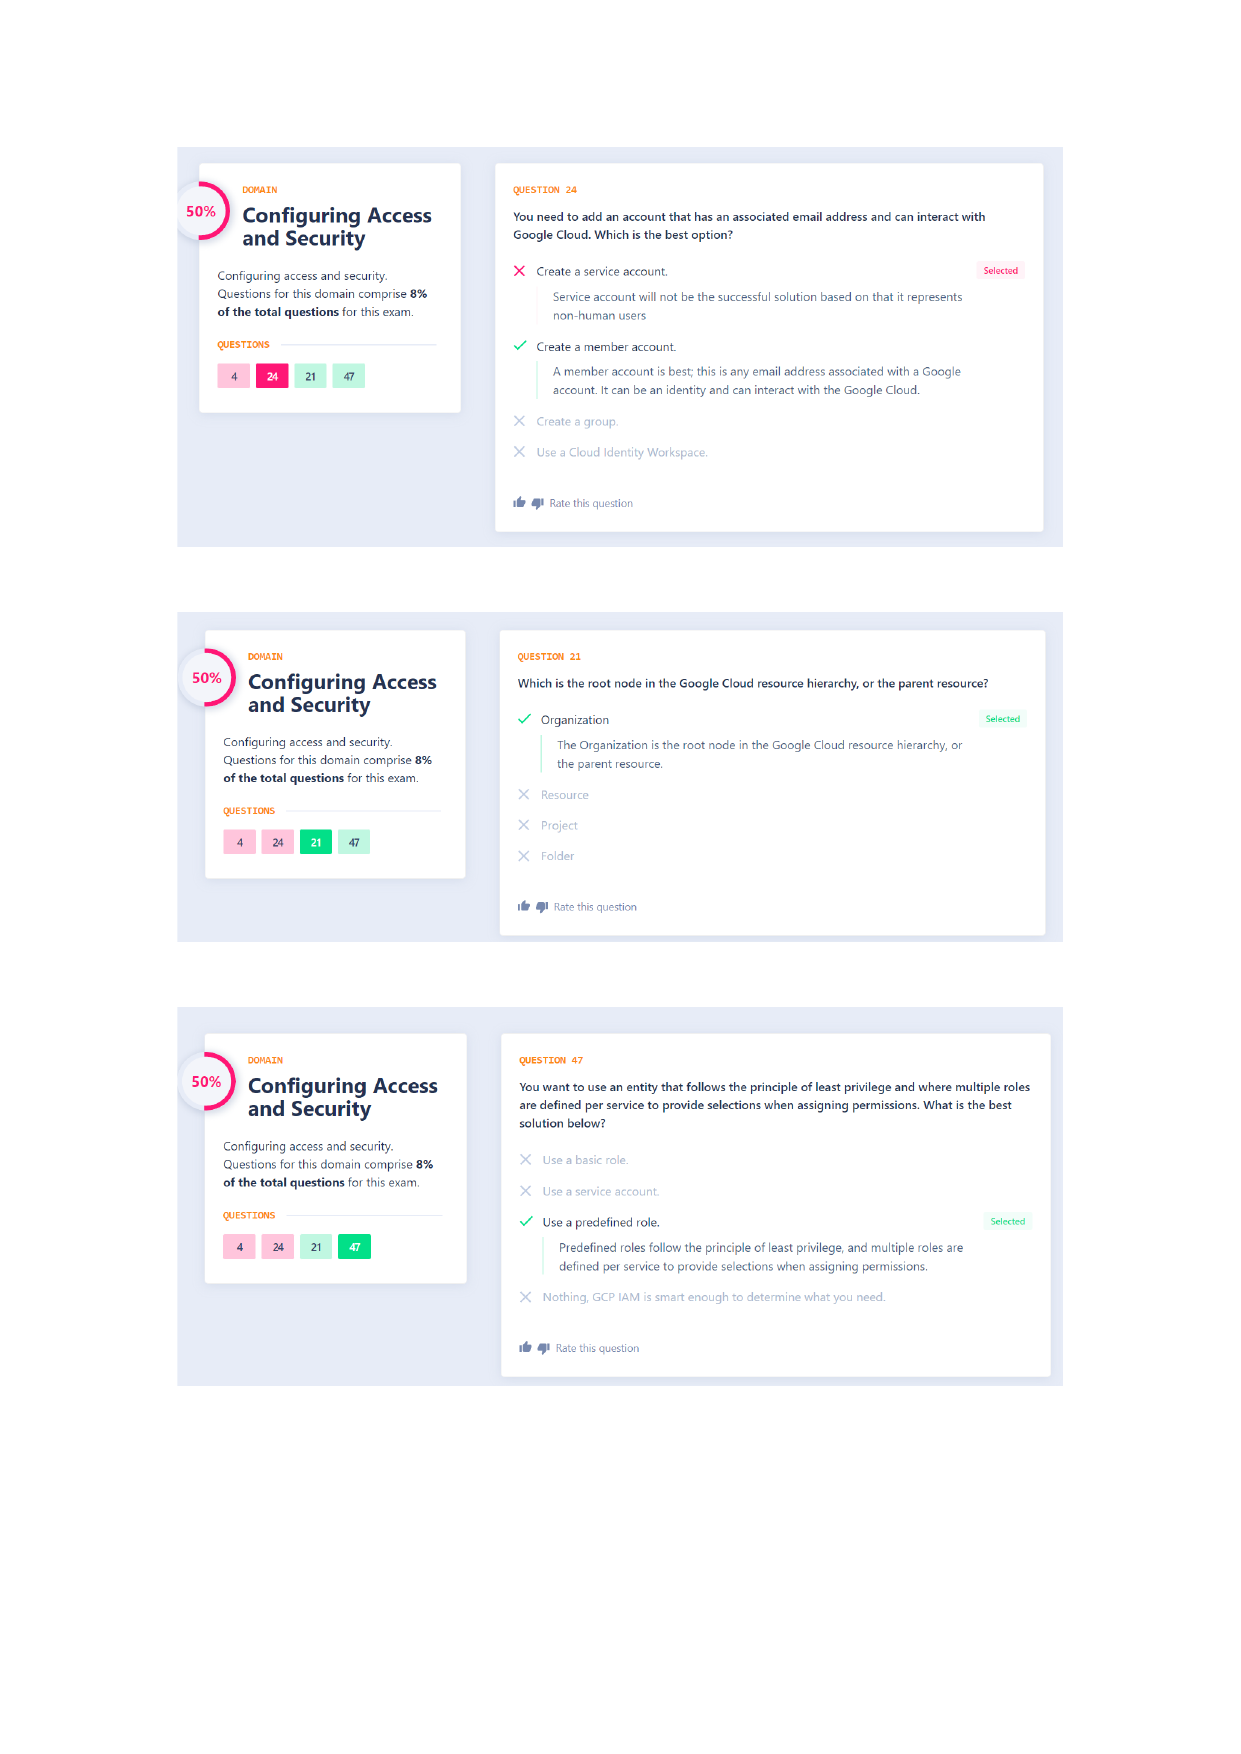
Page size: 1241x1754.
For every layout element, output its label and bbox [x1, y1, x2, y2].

picture [177, 147, 1063, 547]
picture [177, 612, 1063, 942]
picture [177, 1007, 1063, 1386]
